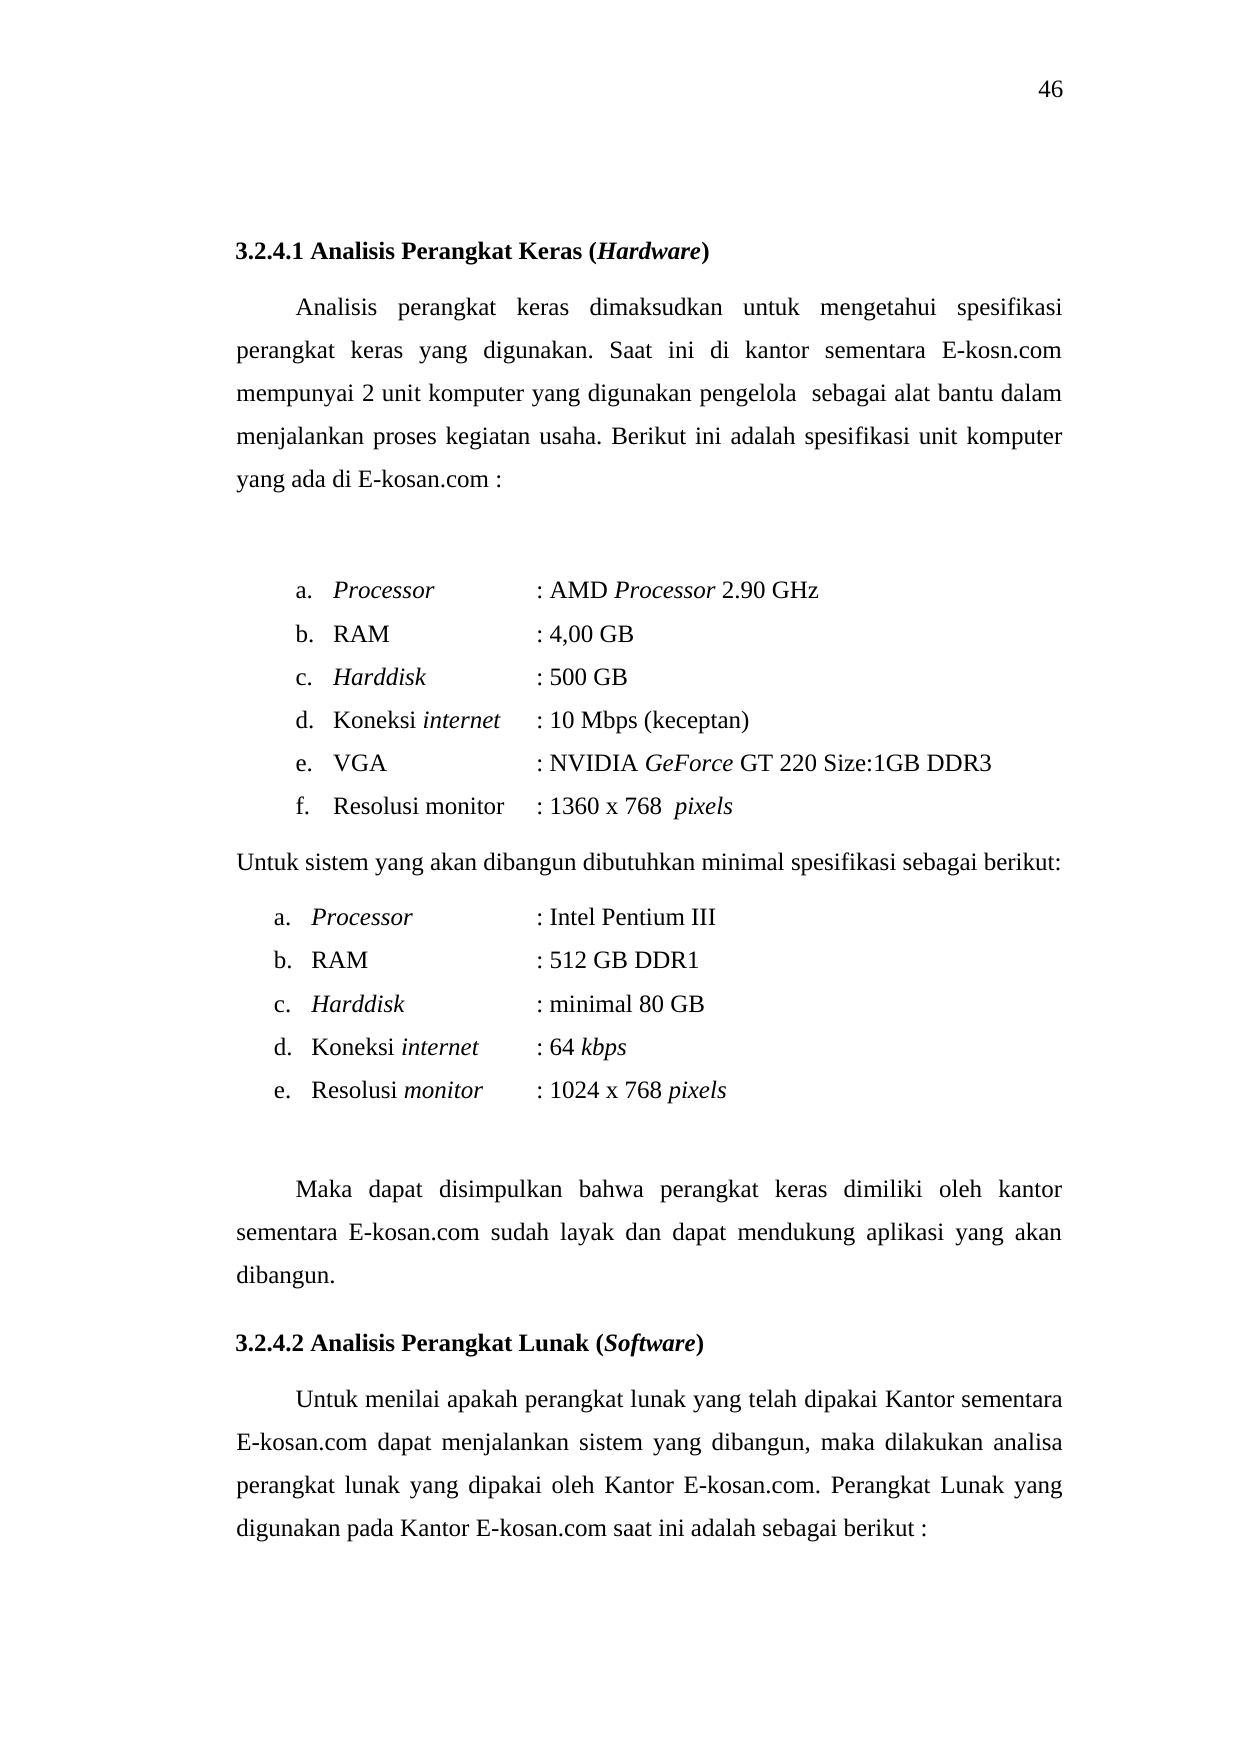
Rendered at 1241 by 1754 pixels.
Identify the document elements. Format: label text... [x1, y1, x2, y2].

list Koneksi internet : 64 kbps [274, 1032, 1063, 1061]
list VGA : NVIDIA GeForce GT 220 Size:1GB DDR3 [295, 748, 1063, 777]
list Resolusi monitor : 1360 x 768 pixels [295, 791, 1063, 820]
list RAM : 512 GB DDR1 [274, 946, 1063, 974]
list Processor : Intel Pentium III [274, 902, 1063, 931]
list Processor : AMD Processor 2.90 GHz [295, 576, 1063, 604]
text Untuk sistem yang akan dibangun dibutuhkan minimal spesifikasi sebagai berikut: [236, 847, 1063, 876]
list RAM : 4,00 GB [295, 619, 1063, 647]
list Harddisk : 500 GB [295, 662, 1063, 691]
list Resolusi monitor : 1024 x 768 pixels [274, 1075, 1063, 1104]
text Analisis perangkat keras dimaksudkan untuk mengetahui spesifikasi perangkat keras yang digunakan. Saat ini di kantor sementara E-kosn.com mempunyai 2 unit komputer yang digunakan pengelola sebagai alat bantu dalam menjalankan proses kegiatan usaha. Berikut ini adalah spesifikasi unit komputer yang ada di E-kosan.com : [236, 292, 1063, 493]
text Maka dapat disimpulkan bahwa perangkat keras dimiliki oleh kantor sementara E-kosan.com sudah layak dan dapat mendukung aplikasi yang akan dibangun. [236, 1174, 1063, 1289]
list Koneksi internet : 10 Mbps (keceptan) [295, 705, 1063, 734]
subtitle Analisis Perangkat Keras (Hardware) [235, 236, 1063, 265]
list Harddisk : minimal 80 GB [274, 989, 1063, 1017]
subtitle Analisis Perangkat Lunak (Software) [235, 1328, 1063, 1357]
text Untuk menilai apakah perangkat lunak yang telah dipakai Kantor sementara E-kosan.com dapat menjalankan sistem yang dibangun, maka dilakukan analisa perangkat lunak yang dipakai oleh Kantor E-kosan.com. Perangkat Lunak yang digunakan pada Kantor E-kosan.com saat ini adalah sebagai berikut : [236, 1384, 1063, 1542]
